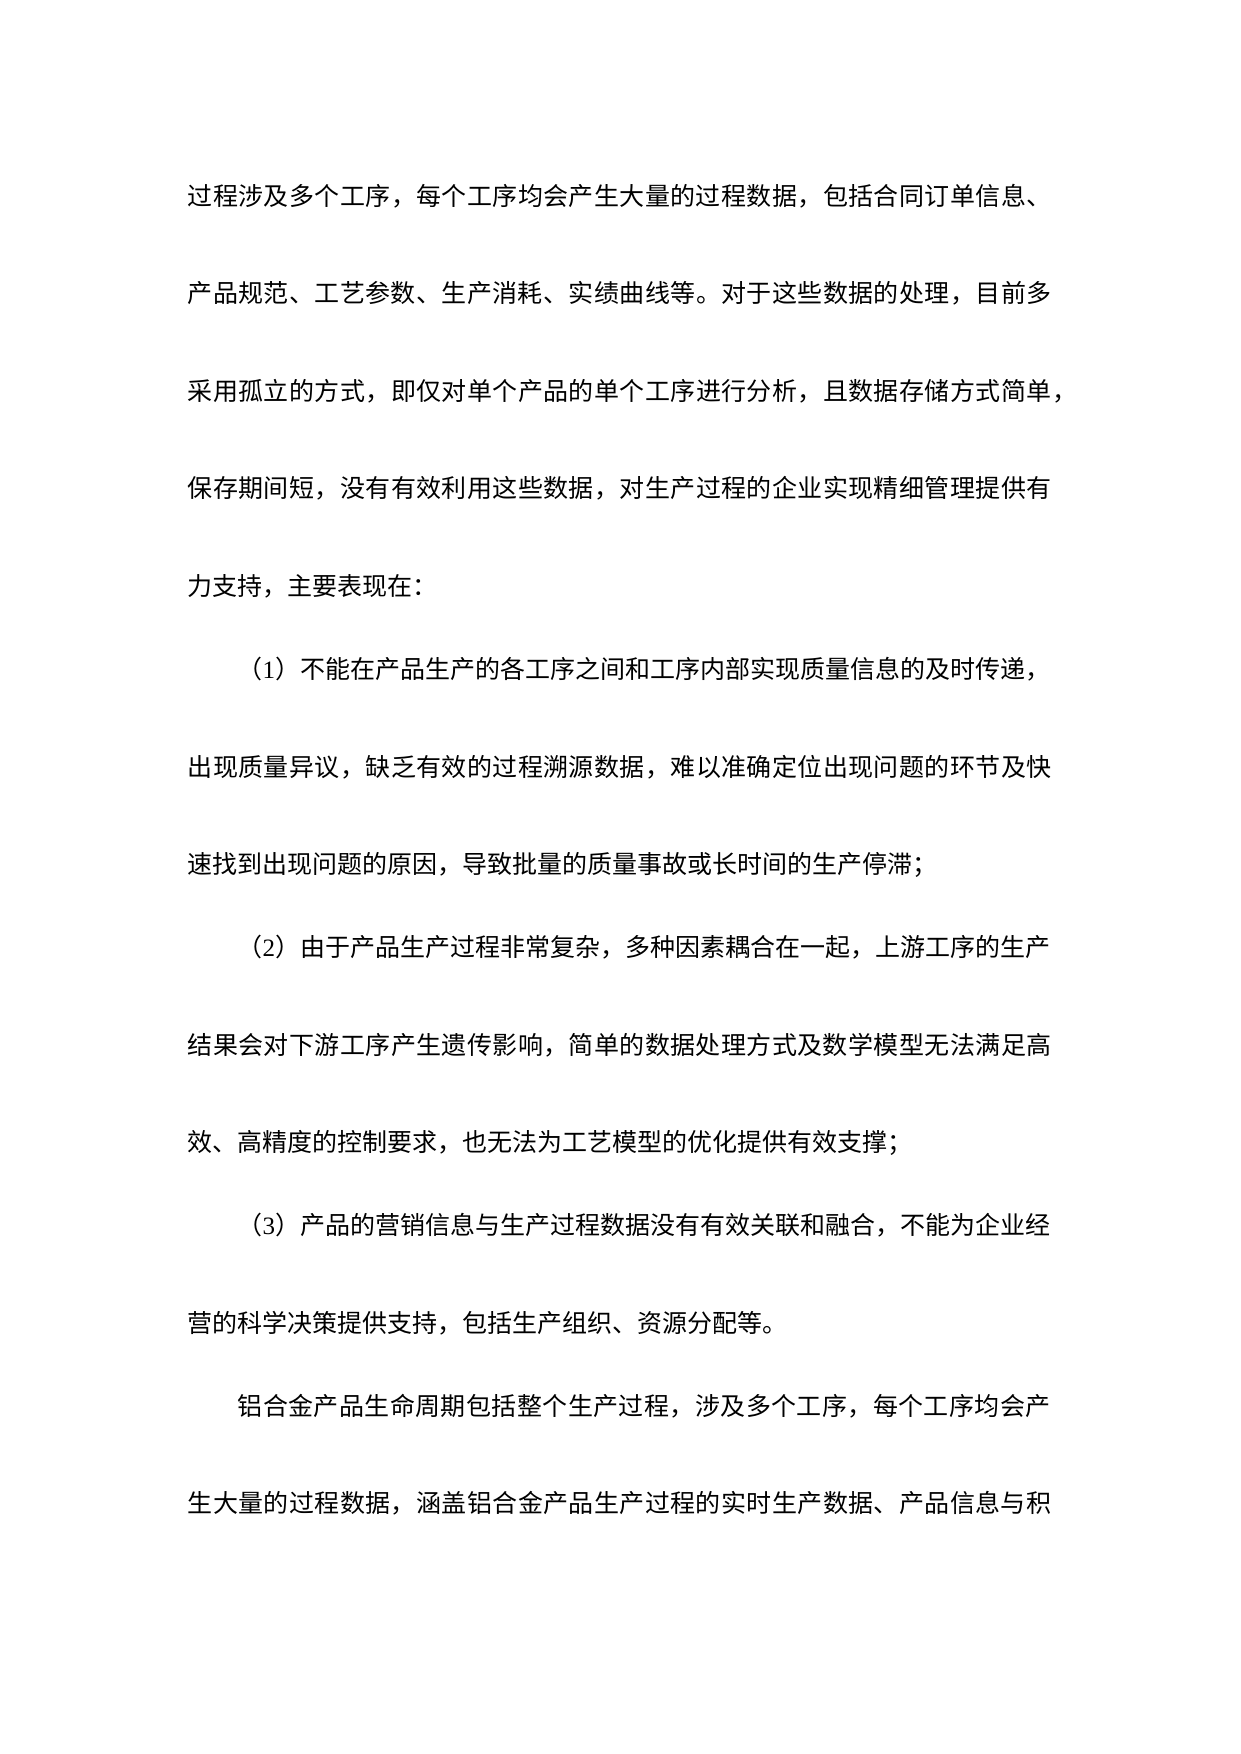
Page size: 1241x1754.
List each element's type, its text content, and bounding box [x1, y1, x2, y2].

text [187, 162, 1053, 617]
text （2）由于产品生产过程非常复杂，多种因素耦合在一起，上游工序的生产结果会对下游工序产生遗传影响，简单的数据处理方式及数学模型无法满足高效、高精度的控制要求，也无法为工艺模型的优化提供有效支撑； [187, 913, 1053, 1173]
text （3）产品的营销信息与生产过程数据没有有效关联和融合，不能为企业经营的科学决策提供支持，包括生产组织、资源分配等。 [187, 1191, 1053, 1354]
text （1）不能在产品生产的各工序之间和工序内部实现质量信息的及时传递，出现质量异议，缺乏有效的过程溯源数据，难以准确定位出现问题的环节及快速找到出现问题的原因，导致批量的质量事故或长时间的生产停滞； [187, 635, 1053, 895]
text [187, 1372, 1053, 1534]
